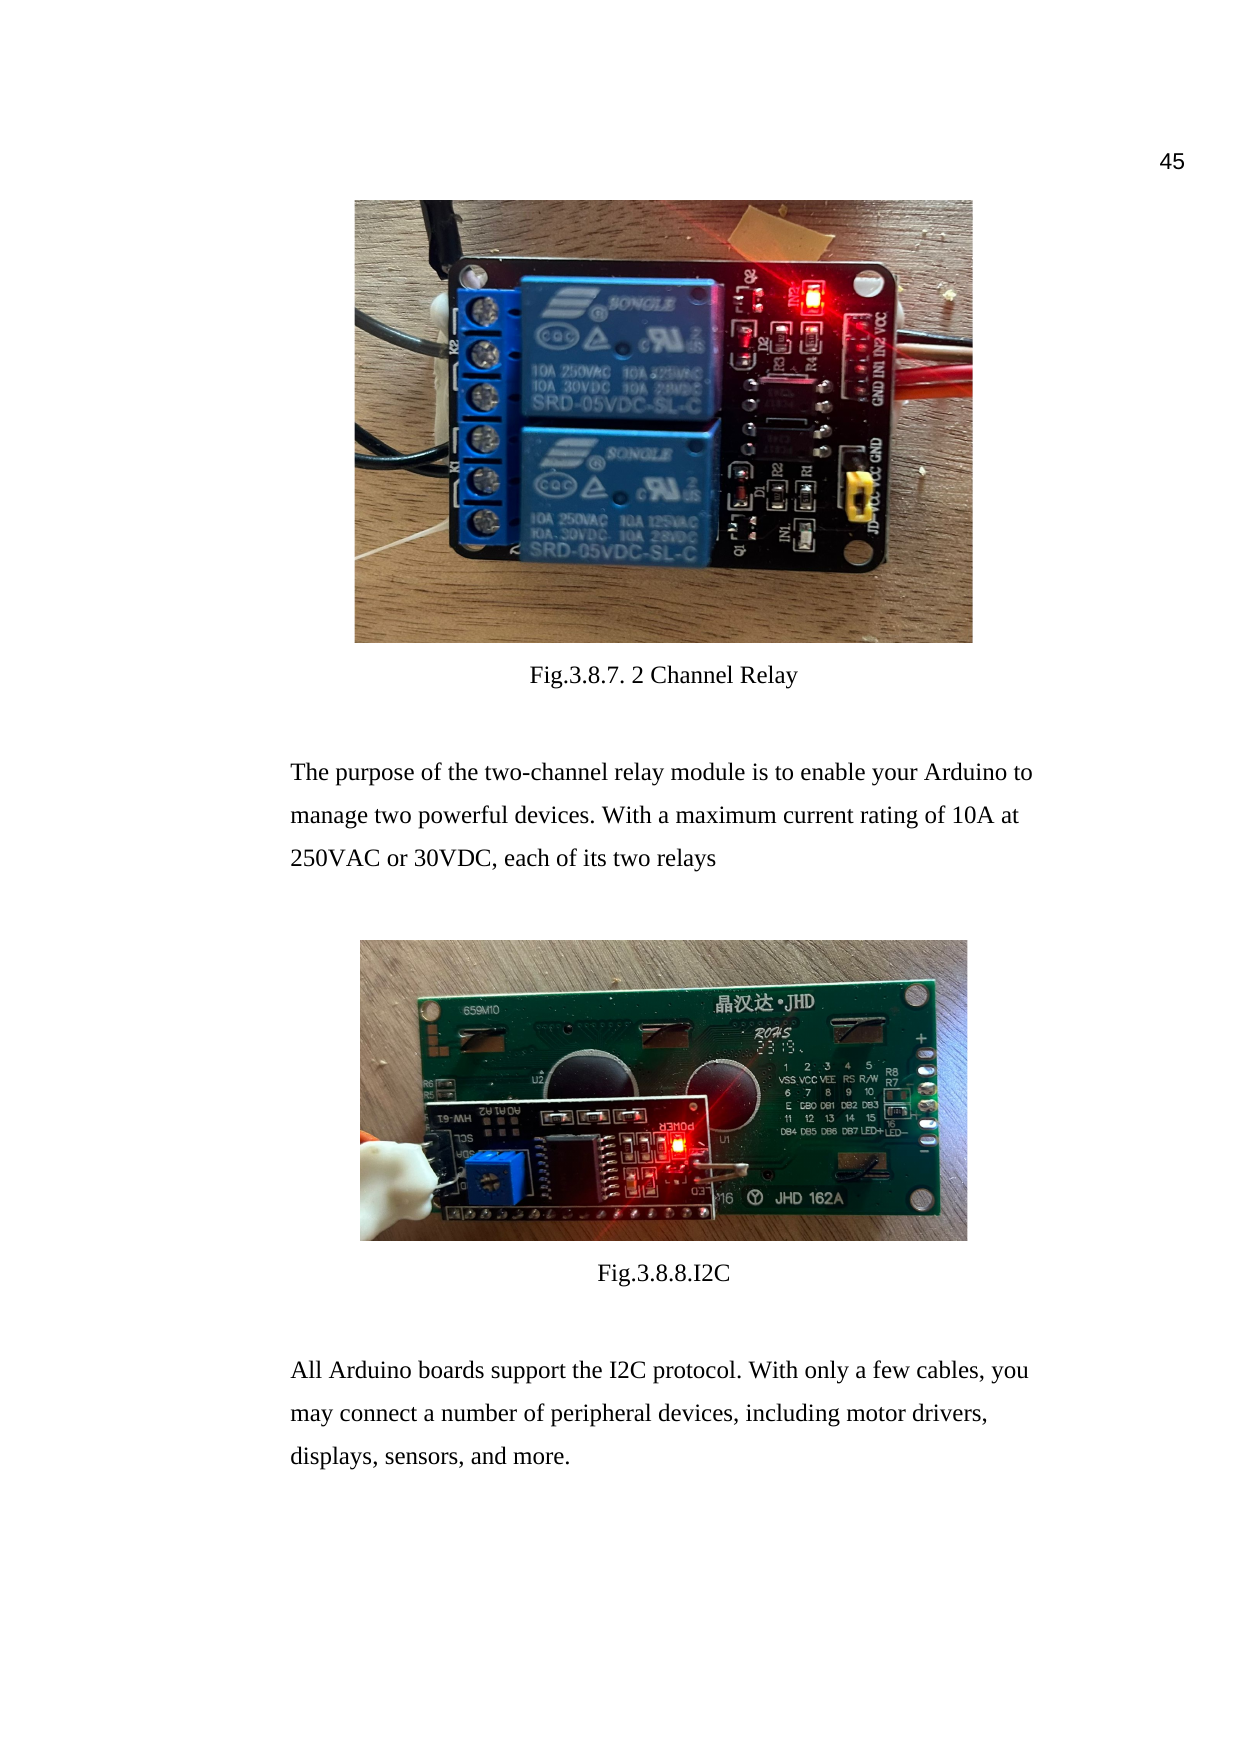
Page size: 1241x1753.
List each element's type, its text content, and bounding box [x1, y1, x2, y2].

picture [354, 200, 973, 643]
text Fig.3.8.8.I2C [290, 1258, 1037, 1287]
text All Arduino boards support the I2C protocol. With only a few cables, you may connect a number of peripheral devices, including motor drivers, displays, sensors, and more. [290, 1355, 1037, 1470]
text Fig.3.8.7. 2 Channel Relay [290, 661, 1037, 689]
text The purpose of the two-channel relay module is to enable your Arduino to manage two powerful devices. With a maximum current rating of 10A at 250VAC or 30VDC, each of its two relays [290, 757, 1037, 872]
picture [360, 940, 968, 1241]
